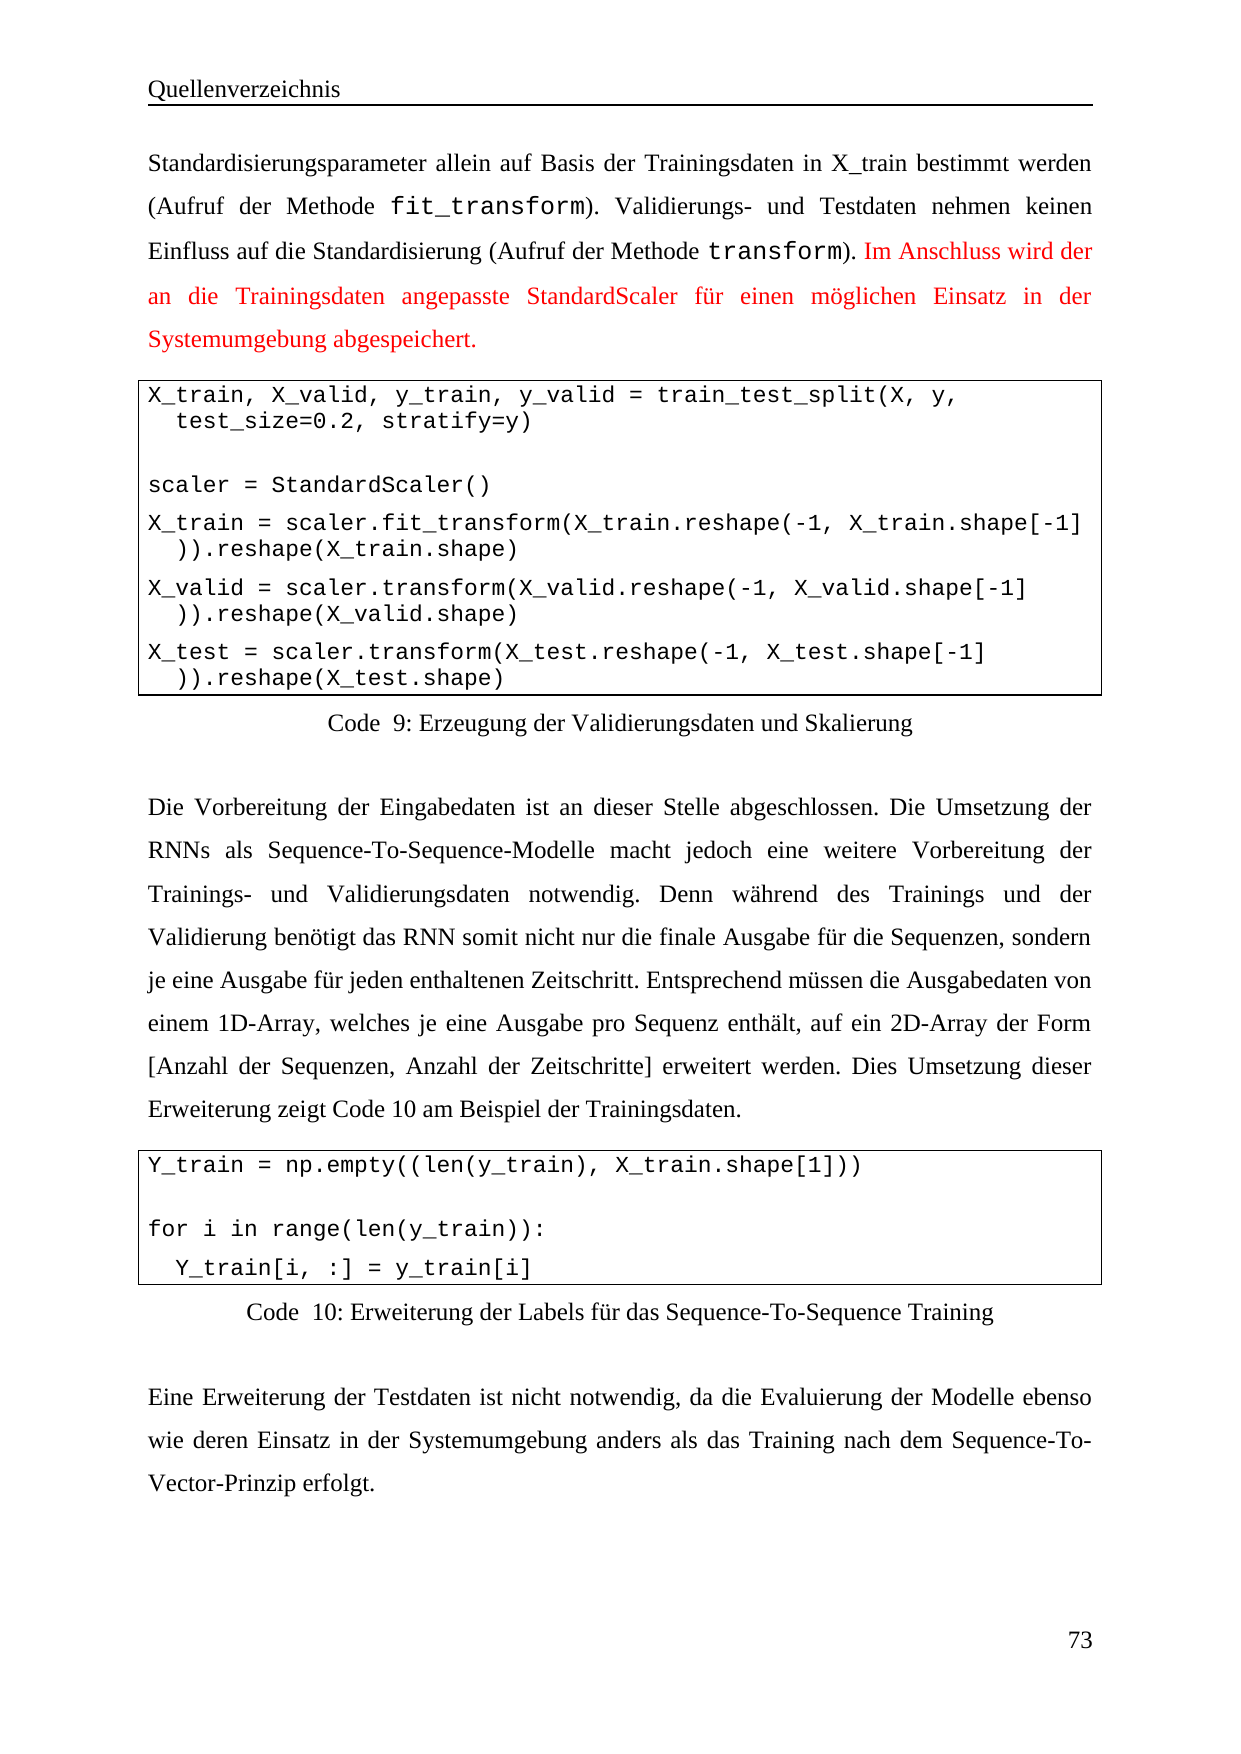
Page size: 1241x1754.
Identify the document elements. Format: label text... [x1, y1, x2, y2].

text Eine Erweiterung der Testdaten ist nicht notwendig, da die Evaluierung der Modelle ebenso wie deren Einsatz in der Systemumgebung anders als das Training nach dem Sequence-To-Vector-Prinzip erfolgt. [148, 1382, 1093, 1497]
text Die Vorbereitung der Eingabedaten ist an dieser Stelle abgeschlossen. Die Umsetzung der RNNs als Sequence-To-Sequence-Modelle macht jedoch eine weitere Vorbereitung der Trainings- und Validierungsdaten notwendig. Denn während des Trainings und der Validierung benötigt das RNN somit nicht nur die finale Ausgabe für die Sequenzen, sondern je eine Ausgabe für jeden enthaltenen Zeitschritt. Entsprechend müssen die Ausgabedaten von einem 1D-Array, welches je eine Ausgabe pro Sequenz enthält, auf ein 2D-Array der Form [Anzahl der Sequenzen, Anzahl der Zeitschritte] erweitert werden. Dies Umsetzung dieser Erweiterung zeigt Code 10 am Beispiel der Trainingsdaten. [148, 792, 1093, 1123]
text for i in range(len(y_train)): [139, 1214, 1101, 1243]
text test_size=0.2, stratify=y) [148, 409, 1093, 435]
text Y_train[i, :] = y_train[i] [139, 1253, 1101, 1284]
text )).reshape(X_train.shape) [148, 538, 1093, 564]
text scaler = StandardScaler() [139, 470, 1101, 499]
text X_test = scaler.transform(X_test.reshape(-1, X_test.shape[-1] [139, 637, 1101, 663]
text )).reshape(X_test.shape) [139, 663, 1101, 694]
text Y_train = np.empty((len(y_train), X_train.shape[1])) [139, 1151, 1101, 1179]
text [148, 148, 1093, 353]
text )).reshape(X_valid.shape) [148, 602, 1093, 628]
text X_valid = scaler.transform(X_valid.reshape(-1, X_valid.shape[-1] [139, 573, 1101, 602]
text X_train = scaler.fit_transform(X_train.reshape(-1, X_train.shape[-1] [139, 509, 1101, 538]
text X_train, X_valid, y_train, y_valid = train_test_split(X, y, [139, 381, 1101, 409]
